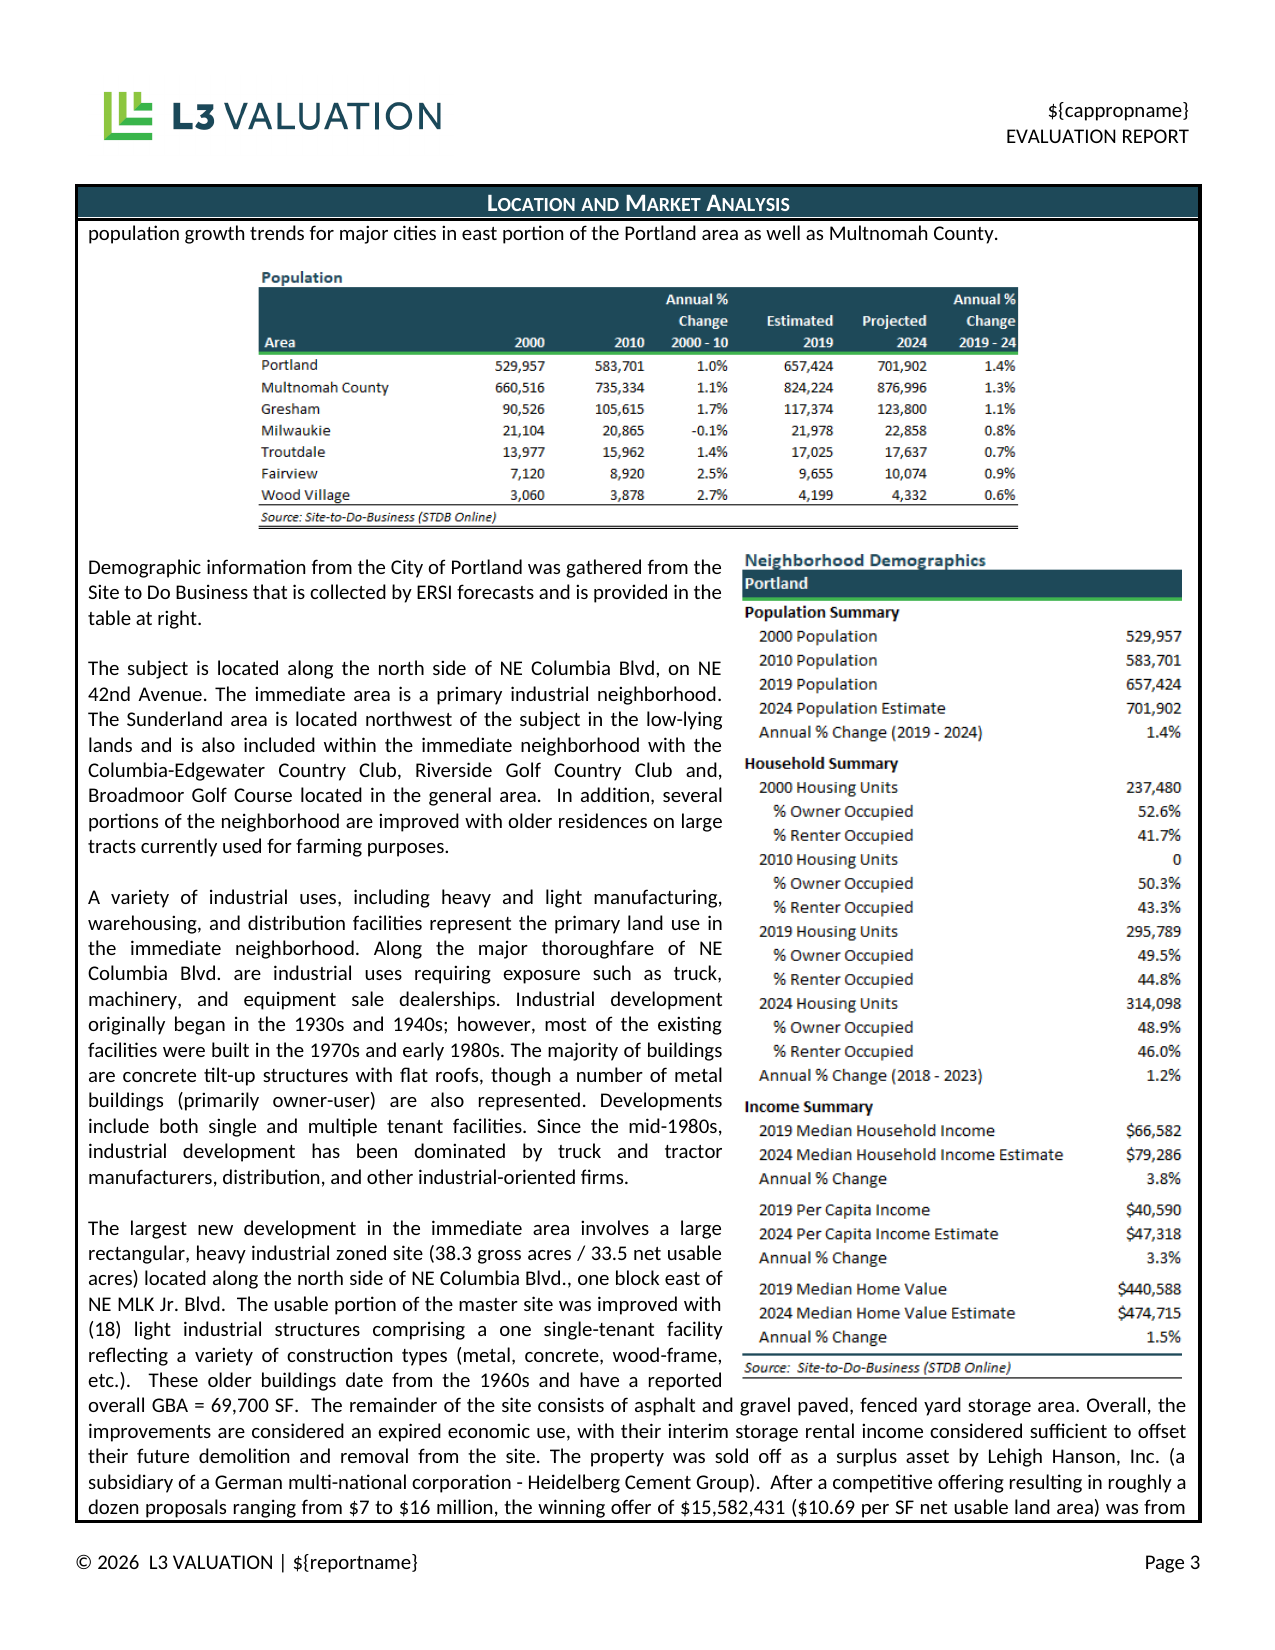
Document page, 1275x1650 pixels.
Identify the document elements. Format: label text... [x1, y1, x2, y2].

picture [258, 271, 1019, 529]
table_header Location and Market Analysis [78, 187, 1198, 217]
picture [741, 554, 1181, 1376]
picture [88, 75, 455, 156]
